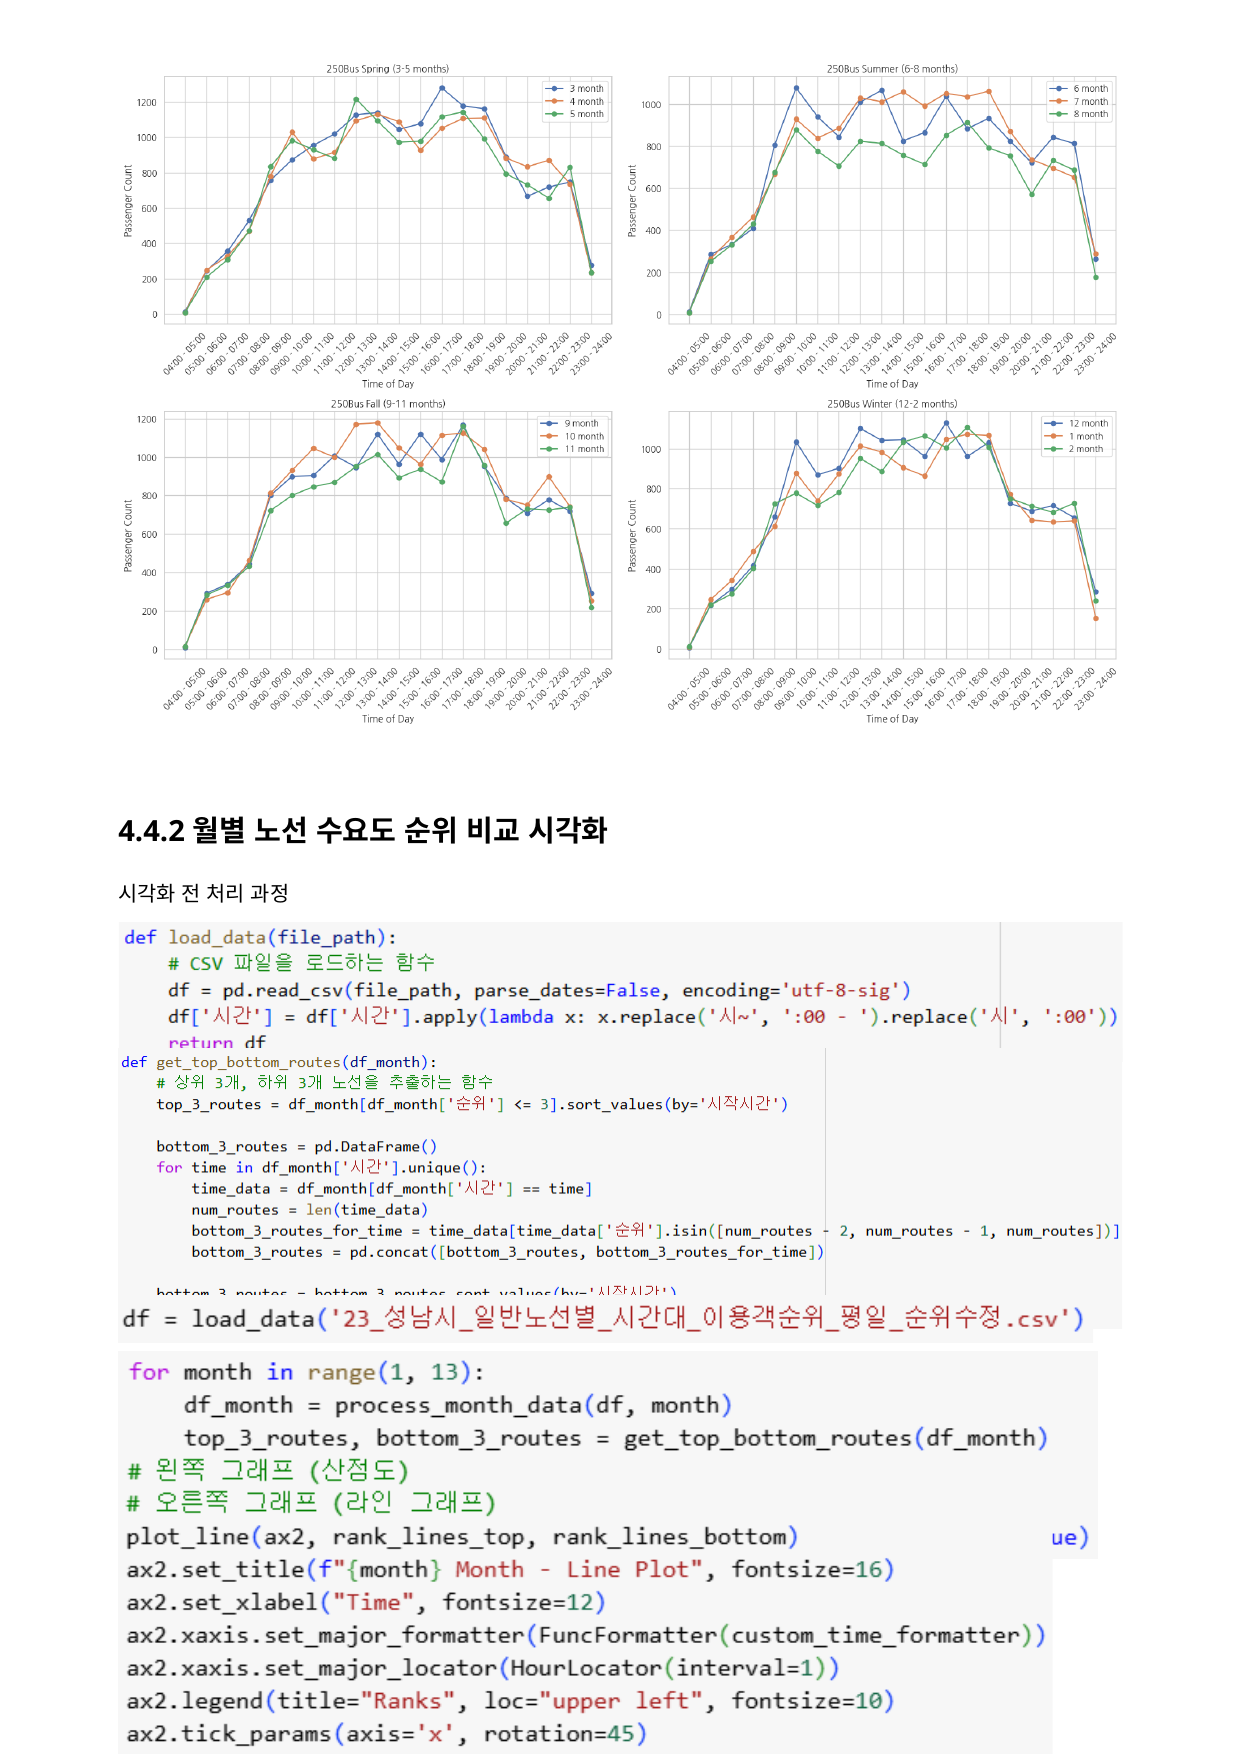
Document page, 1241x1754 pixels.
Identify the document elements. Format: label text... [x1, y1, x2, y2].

text 시각화 전 처리 과정 [118, 877, 1122, 907]
text 4.4.2 월별 노선 수요도 순위 비교 시각화 [118, 807, 1122, 850]
picture [118, 922, 1123, 1343]
picture [118, 59, 1123, 729]
picture [118, 1351, 1098, 1754]
